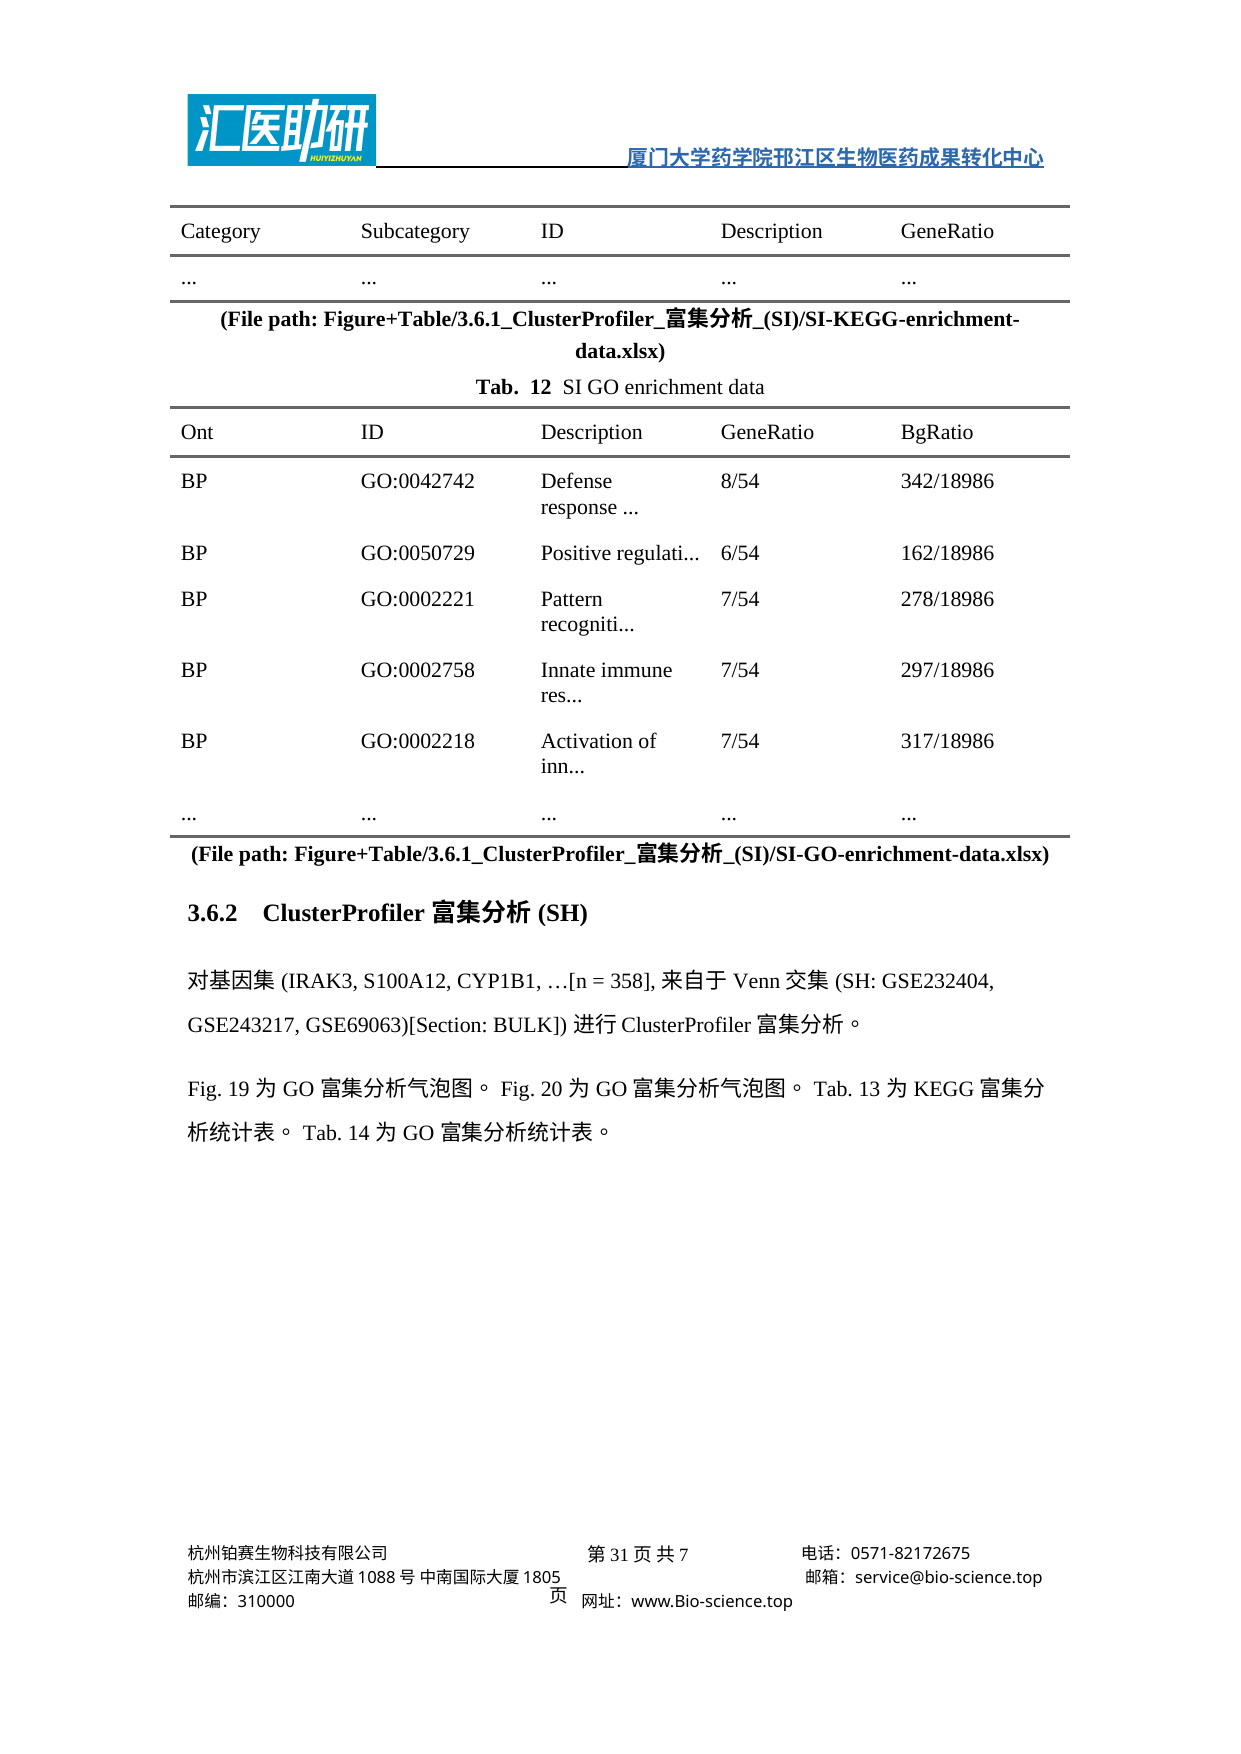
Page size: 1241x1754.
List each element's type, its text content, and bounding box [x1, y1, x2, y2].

table_cell ... [530, 257, 710, 300]
table_cell GO:0002758 [350, 647, 530, 718]
picture [243, 106, 284, 150]
table_cell Pattern recogniti... [530, 575, 710, 647]
table_header Category [170, 208, 350, 254]
table_header BgRatio [890, 409, 1070, 455]
table_header Ont [170, 409, 350, 455]
table_cell BP [170, 529, 350, 575]
text 对基因集 (IRAK3, S100A12, CYP1B1, …[n = 358], 来自于 Venn 交集 (SH: GSE232404, GSE243217, GSE69063)[Section: BULK]) 进行ClusterProfiler 富集分析。 [187, 964, 1053, 1039]
table_cell Defense response ... [530, 458, 710, 529]
picture [327, 106, 368, 150]
text Fig. 19 为 GO 富集分析气泡图。 Fig. 20 为 GO 富集分析气泡图。 Tab. 13 为 KEGG 富集分析统计表。 Tab. 14 为 GO 富集分析统计表。 [187, 1073, 1053, 1147]
text Tab. 12 SI GO enrichment data [194, 374, 1046, 399]
table_header GeneRatio [890, 208, 1070, 254]
table_cell ... [530, 789, 710, 835]
table_cell Activation of inn... [530, 718, 710, 789]
table_cell 6/54 [710, 529, 890, 575]
table_cell GO:0002221 [350, 575, 530, 647]
table_cell GO:0050729 [350, 529, 530, 575]
table_cell ... [890, 789, 1070, 835]
table_header ID [530, 208, 710, 254]
subtitle 3.6.2 ClusterProfiler 富集分析 (SH) [187, 895, 1053, 929]
table_cell ... [890, 257, 1070, 300]
text (File path: Figure+Table/3.6.1_ClusterProfiler_富集分析_(SI)/SI-GO-enrichment-data.xlsx) [187, 838, 1053, 868]
table_header Description [530, 409, 710, 455]
table_cell 162/18986 [890, 529, 1070, 575]
table_header Description [710, 208, 890, 254]
table_cell GO:0002218 [350, 718, 530, 789]
table_cell 7/54 [710, 575, 890, 647]
table_cell BP [170, 718, 350, 789]
table_cell 8/54 [710, 458, 890, 529]
table_header Subcategory [350, 208, 530, 254]
table_cell 342/18986 [890, 458, 1070, 529]
table_header GeneRatio [710, 409, 890, 455]
table_cell ... [710, 789, 890, 835]
picture [210, 106, 243, 150]
table_cell 7/54 [710, 718, 890, 789]
table_cell 297/18986 [890, 647, 1070, 718]
text (File path: Figure+Table/3.6.1_ClusterProfiler_富集分析_(SI)/SI-KEGG-enrichment-data.xlsx) [187, 303, 1053, 363]
table_cell BP [170, 458, 350, 529]
picture [201, 118, 208, 127]
table_cell ... [350, 257, 530, 300]
table_cell ... [170, 789, 350, 835]
table_cell 7/54 [710, 647, 890, 718]
table_cell ... [170, 257, 350, 300]
picture [282, 99, 327, 161]
table_cell 317/18986 [890, 718, 1070, 789]
table_cell BP [170, 575, 350, 647]
table_cell Positive regulati... [530, 529, 710, 575]
table_header ID [350, 409, 530, 455]
table_cell ... [710, 257, 890, 300]
table_cell 278/18986 [890, 575, 1070, 647]
table_cell Innate immune res... [530, 647, 710, 718]
table_cell ... [350, 789, 530, 835]
picture [204, 106, 210, 114]
table_cell BP [170, 647, 350, 718]
picture [196, 131, 208, 150]
table_cell GO:0042742 [350, 458, 530, 529]
